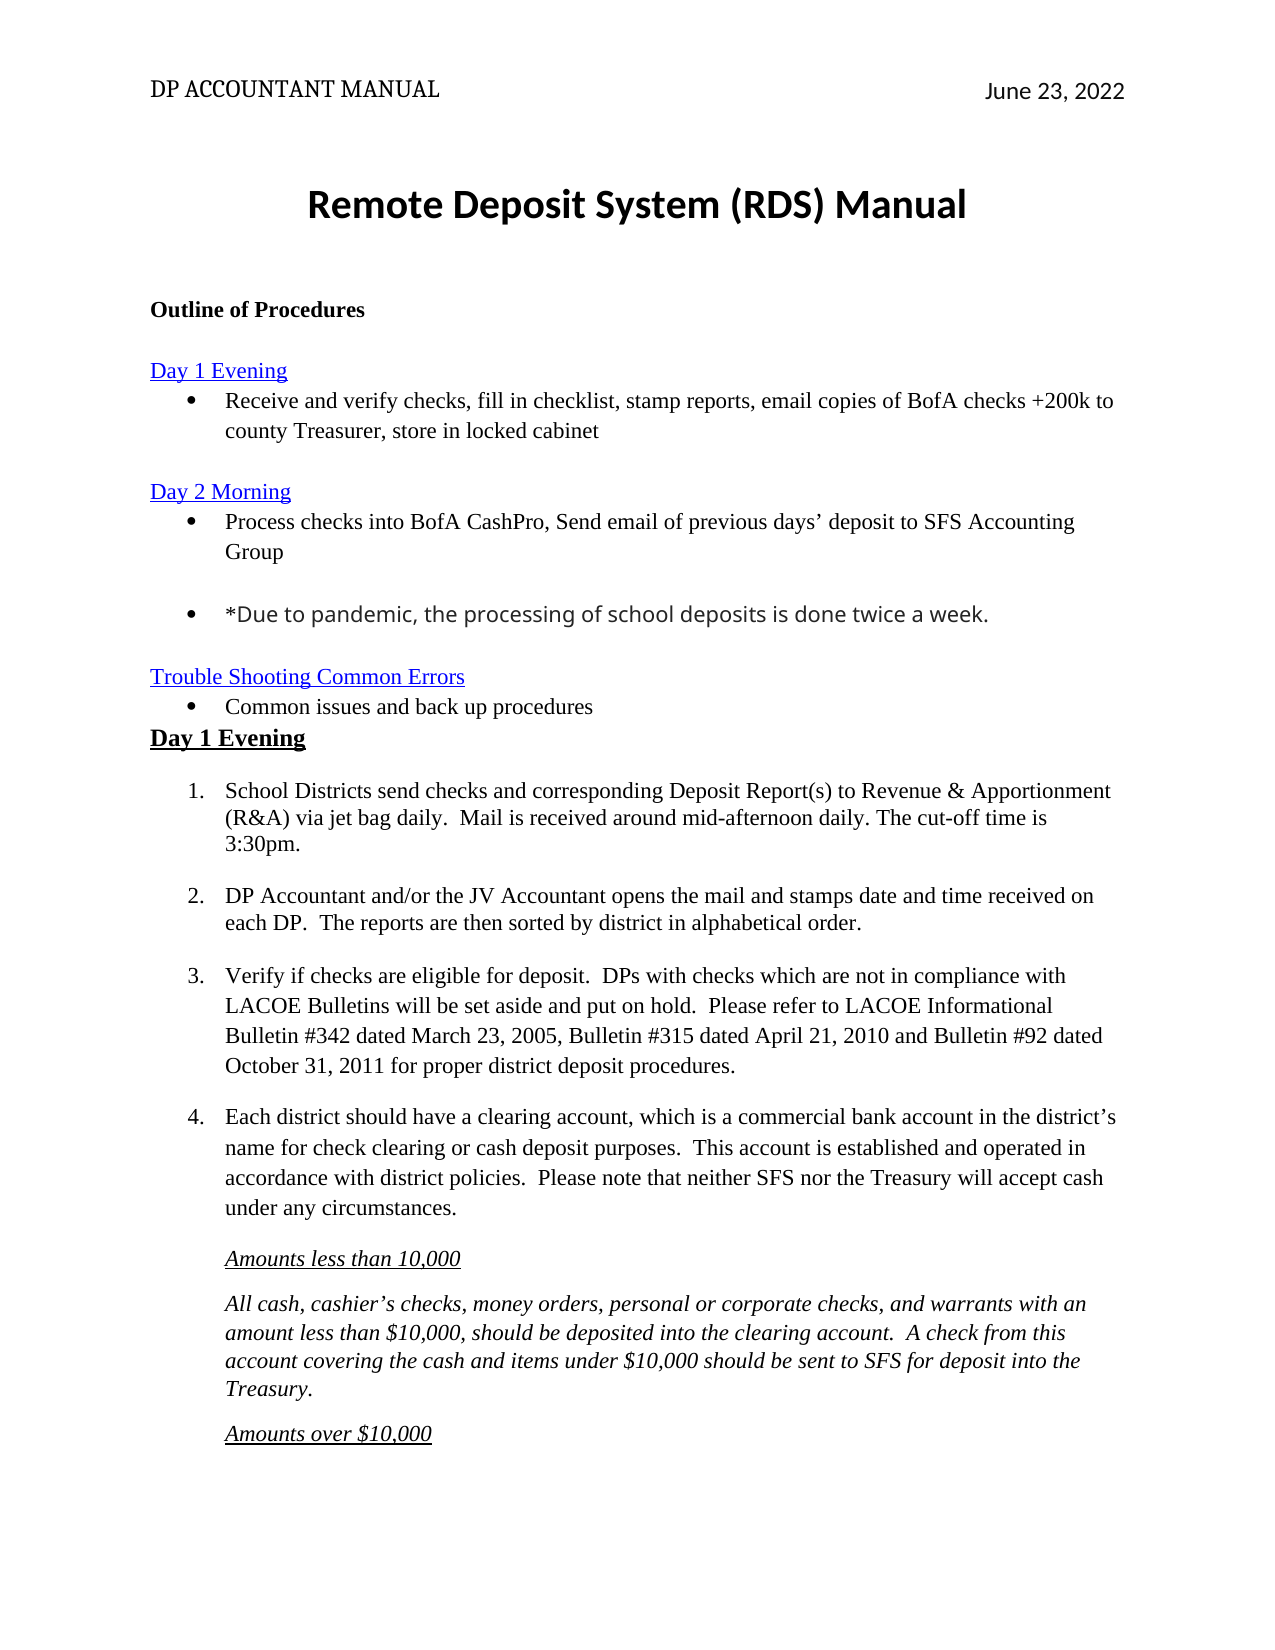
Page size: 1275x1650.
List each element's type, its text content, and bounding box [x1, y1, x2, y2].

list Day 1 Evening [150, 357, 1125, 383]
list Trouble Shooting Common Errors [150, 663, 1125, 689]
text Amounts over $10,000 [150, 1421, 1125, 1447]
list Verify if checks are eligible for deposit. DPs with checks which are not in compliance with LACOE Bulletins will be set aside and put on hold. Please refer to LACOE Informational Bulletin #342 dated March 23, 2005, Bulletin #315 dated April 21, 2010 and Bulletin #92 dated October 31, 2011 for proper district deposit procedures. [187, 962, 1125, 1079]
list Day 2 Morning [150, 478, 1125, 504]
list Process checks into BofA CashPro, Send email of previous days’ deposit to SFS Accounting Group [187, 508, 1125, 564]
text Remote Deposit System (RDS) Manual [150, 178, 1125, 229]
list School Districts send checks and corresponding Deposit Report(s) to Revenue & Apportionment (R&A) via jet bag daily. Mail is received around mid-afternoon daily. The cut-off time is 3:30pm. [187, 777, 1125, 856]
list DP Accountant and/or the JV Accountant opens the mail and stamps date and time received on each DP. The reports are then sorted by district in alphabetical order. [187, 883, 1125, 935]
list Common issues and back up procedures [187, 693, 1125, 719]
list Receive and verify checks, fill in checklist, stamp reports, email copies of BofA checks +200k to county Treasurer, store in locked cabinet [187, 387, 1125, 444]
text All cash, cashier’s checks, money orders, personal or corporate checks, and warrants with an amount less than $10,000, should be deposited into the clearing account. A check from this account covering the cash and items under $10,000 should be sent to SFS for deposit into the Treasury. [225, 1290, 1125, 1402]
list *Due to pandemic, the processing of school deposits is done twice a week. [187, 598, 1125, 628]
text Amounts less than 10,000 [225, 1245, 1125, 1271]
list Each district should have a clearing account, which is a commercial bank account in the district’s name for check clearing or cash deposit purposes. This account is established and operated in accordance with district policies. Please note that neither SFS nor the Treasury will accept cash under any circumstances. [187, 1103, 1125, 1220]
list Day 1 Evening [150, 723, 1125, 752]
list Outline of Procedures [150, 296, 1125, 323]
